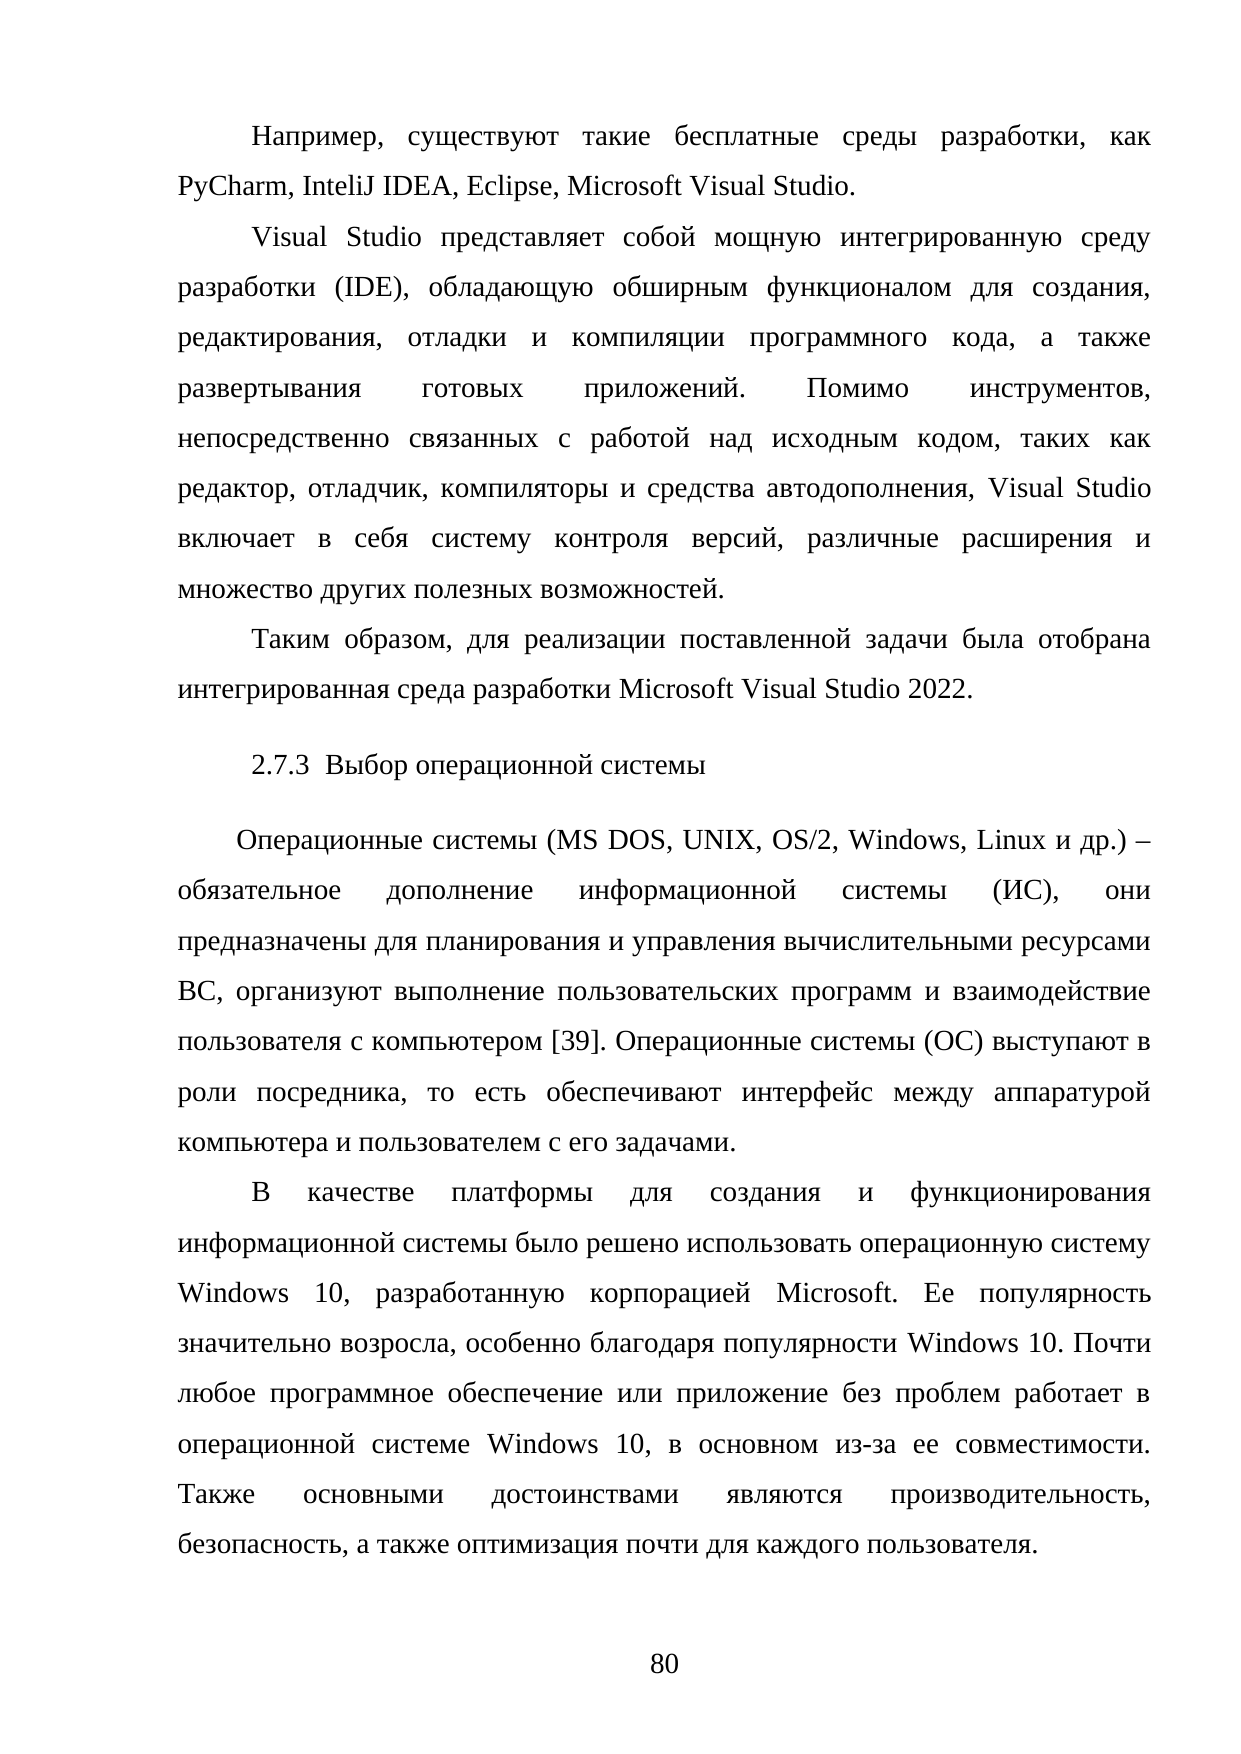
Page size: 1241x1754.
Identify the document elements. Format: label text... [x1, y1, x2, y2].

text Например, существуют такие бесплатные среды разработки, как PyCharm, InteliJ IDEA, Eclipse, Microsoft Visual Studio. [177, 118, 1152, 202]
text Выбор операционной системы [251, 747, 1152, 780]
text Visuаl Studio представляет собой мощную интегрированную среду разработки (IDE), обладающую обширным функционалом для создания, редактирования, отладки и компиляции программного кода, а также развертывания готовых приложений. Помимо инструментов, непосредственно связанных с работой над исходным кодом, таких как редактор, отладчик, компиляторы и средства автодополнения, Visual Studio включает в себя систему контроля версий, различные расширения и множество других полезных возможностей. [177, 219, 1152, 604]
text В качестве платформы для создания и функционирования информационной системы было решено использовать операционную систему Windows 10, разработанную корпорацией Microsoft. Ее популярность значительно возросла, особенно благодаря популярности Windows 10. Почти любое программное обеспечение или приложение без проблем работает в операционной системе Windows 10, в основном из-за ее совместимости. Также основными достоинствами являются производительность, безопасность, а также оптимизация почти для каждого пользователя. [177, 1174, 1152, 1560]
text Таким образом, для реализации поставленной задачи была отобрана интегрированная среда разработки Microsoft Visual Studio 2022. [177, 621, 1152, 705]
text Операционные системы (MS DOS, UNIX, OS/2, Windows, Linux и др.) – обязательное дополнение информационной системы (ИС), они предназначены для планирования и управления вычислительными ресурсами ВС, организуют выполнение пользовательских программ и взаимодействие пользователя с компьютером [39]. Операционные системы (ОС) выступают в роли посредника, то есть обеспечивают интерфейс между аппаратурой компьютера и пользователем с его задачами. [177, 822, 1152, 1158]
